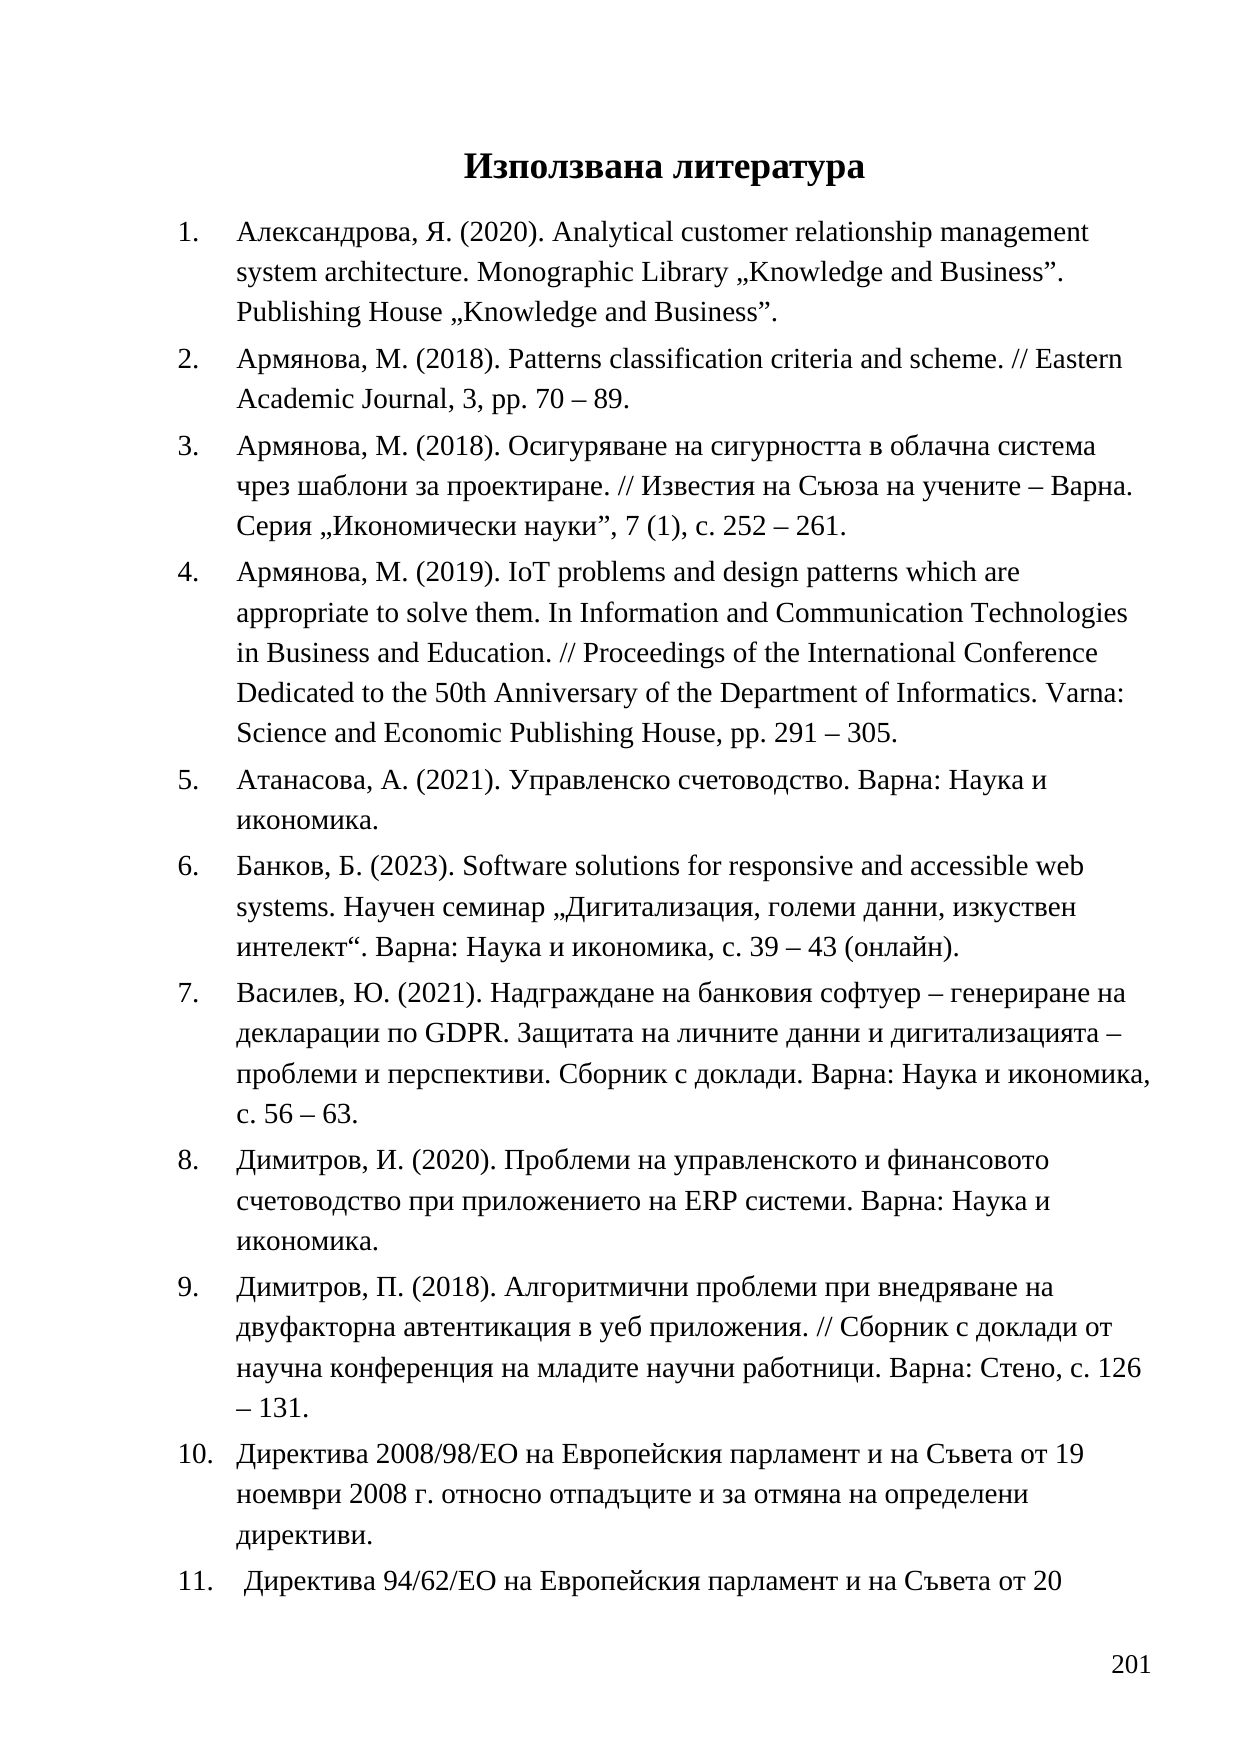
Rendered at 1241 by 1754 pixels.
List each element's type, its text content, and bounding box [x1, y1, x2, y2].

text Александрова, Я. (2020). Analytical customer relationship management system architecture. Monographic Library „Knowledge and Business”. Publishing House „Knowledge and Business”. [177, 214, 1152, 328]
text Армянова, M. (2018). Patterns classification criteria and scheme. // Eastern Academic Journal, 3, рр. 70 – 89. [177, 341, 1152, 415]
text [177, 1563, 1152, 1597]
subtitle Използвана литература [177, 143, 1152, 186]
text Армянова, M. (2019). IoT problems and design patterns which are appropriate to solve them. In Information and Communication Technologies in Business and Education. // Proceedings of the International Conference Dedicated to the 50th Anniversary of the Department of Informatics. Varna: Science and Economic Publishing House, pp. 291 – 305. [177, 554, 1152, 749]
text Армянова, M. (2018). Осигуряване на сигурността в облачна система чрез шаблони за проектиране. // Известия на Съюза на учените – Варна. Серия „Икономически науки”, 7 (1), с. 252 – 261. [177, 428, 1152, 542]
text Димитров, И. (2020). Проблеми на управленското и финансовото счетоводство при приложението на ERP системи. Варна: Наука и икономика. [177, 1142, 1152, 1256]
text Директива 2008/98/ЕО на Европейския парламент и на Съвета от 19 ноември 2008 г. относно отпадъците и за отмяна на определени директиви. [177, 1436, 1152, 1550]
text Димитров, П. (2018). Алгоритмични проблеми при внедряване на двуфакторна автентикация в уеб приложения. // Сборник с доклади от научна конференция на младите научни работници. Варна: Стено, с. 126 – 131. [177, 1269, 1152, 1423]
text Василев, Ю. (2021). Надграждане на банковия софтуер – генериране на декларации по GDPR. Защитата на личните данни и дигитализацията – проблеми и перспективи. Сборник с доклади. Варна: Наука и икономика, с. 56 – 63. [177, 975, 1152, 1129]
text Атанасова, A. (2021). Управленско счетоводство. Варна: Наука и икономика. [177, 762, 1152, 836]
text Банков, Б. (2023). Software solutions for responsive and accessible web systems. Научен семинар „Дигитализация, големи данни, изкуствен интелект“. Варна: Наука и икономика, с. 39 – 43 (онлайн). [177, 848, 1152, 962]
